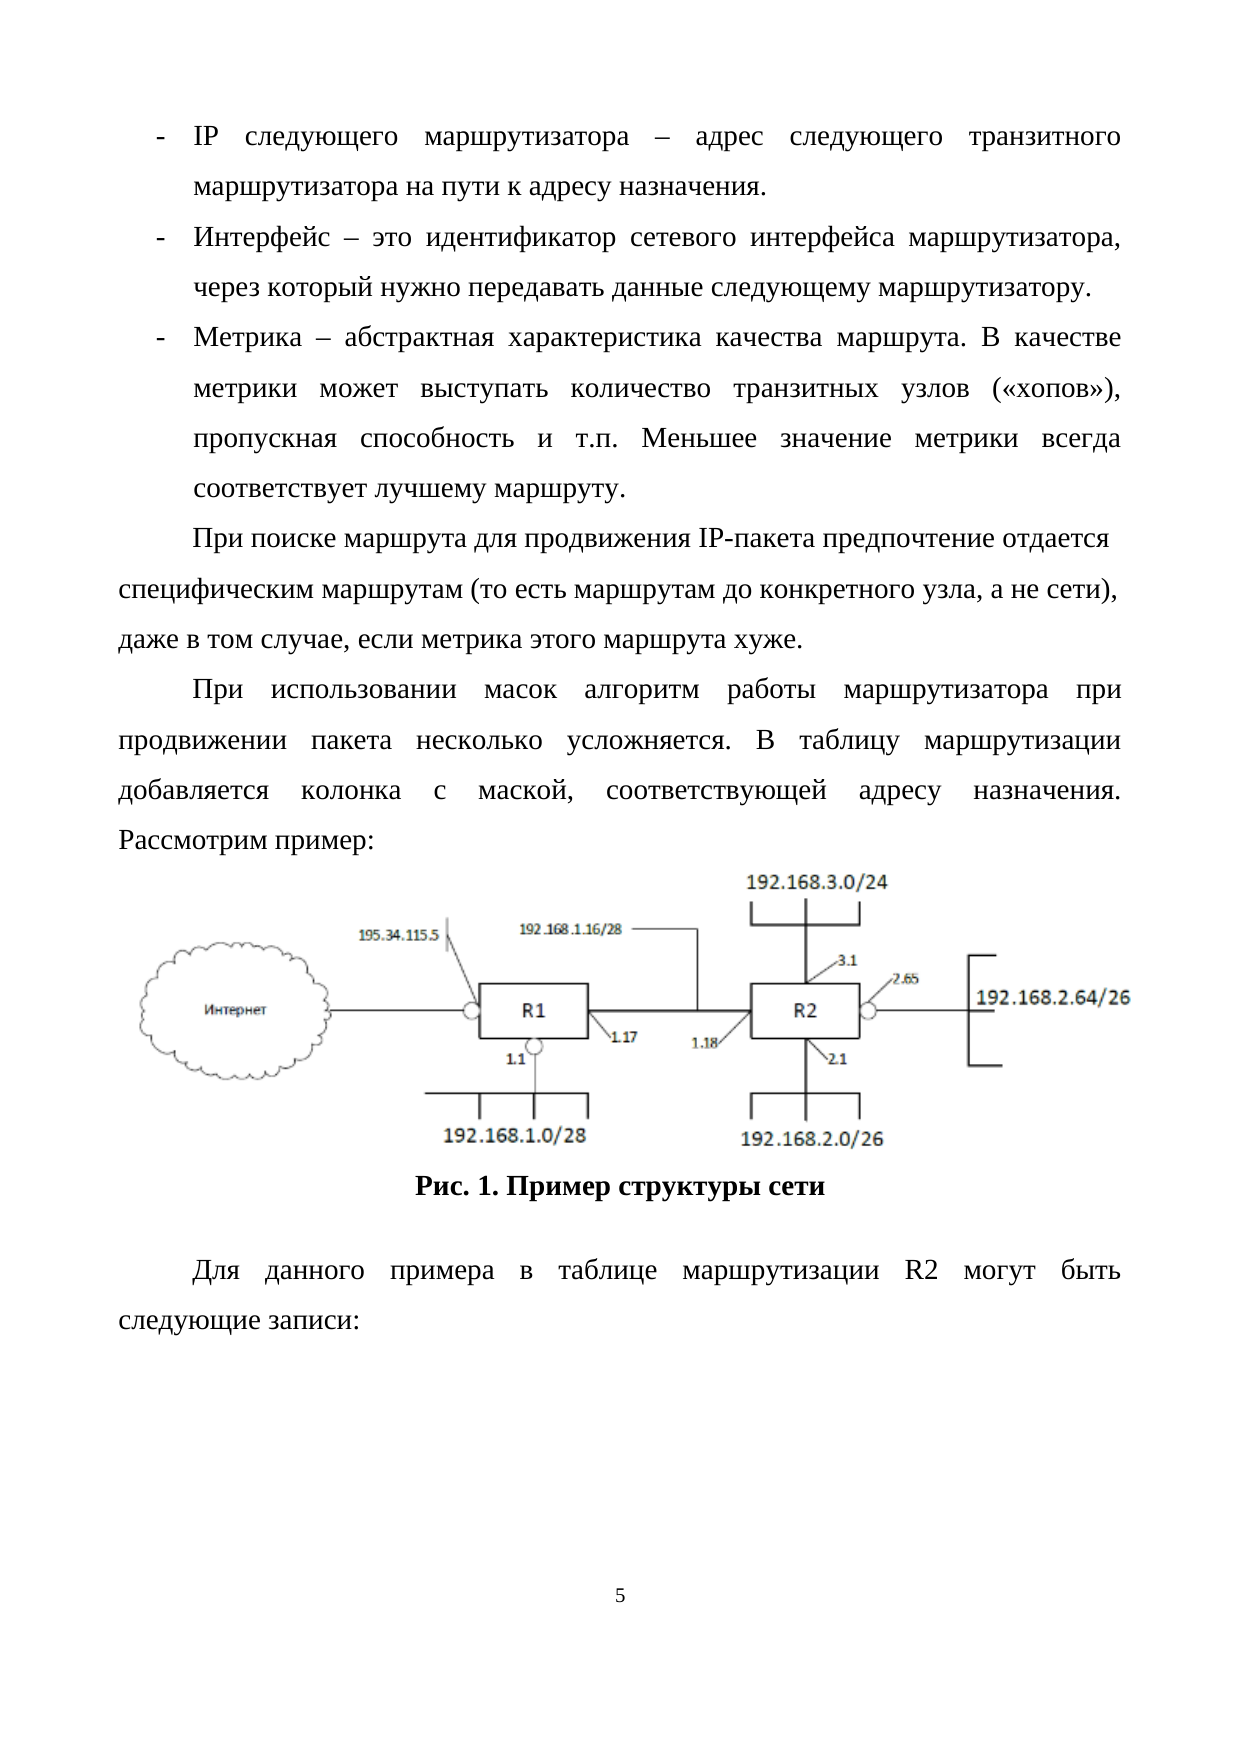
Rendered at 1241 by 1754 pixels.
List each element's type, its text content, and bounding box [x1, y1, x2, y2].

list Интерфейс – это идентификатор сетевого интерфейса маршрутизатора, через который нужно передавать данные следующему маршрутизатору. [156, 219, 1122, 303]
list IP следующего маршрутизатора – адрес следующего транзитного маршрутизатора на пути к адресу назначения. [156, 118, 1122, 202]
text При использовании масок алгоритм работы маршрутизатора при продвижении пакета несколько усложняется. В таблицу маршрутизации добавляется колонка с маской, соответствующей адресу назначения. Рассмотрим пример: [118, 672, 1122, 856]
text При поиске маршрута для продвижения IP-пакета предпочтение отдается специфическим маршрутам (то есть маршрутам до конкретного узла, а не сети), даже в том случае, если метрика этого маршрута хуже. [118, 521, 1122, 655]
text Рис. 1. Пример структуры сети [118, 1168, 1122, 1202]
list Метрика – абстрактная характеристика качества маршрута. В качестве метрики может выступать количество транзитных узлов («хопов»), пропускная способность и т.п. Меньшее значение метрики всегда соответствует лучшему маршруту. [156, 319, 1122, 504]
text Для данного примера в таблице маршрутизации R2 могут быть следующие записи: [118, 1252, 1122, 1336]
